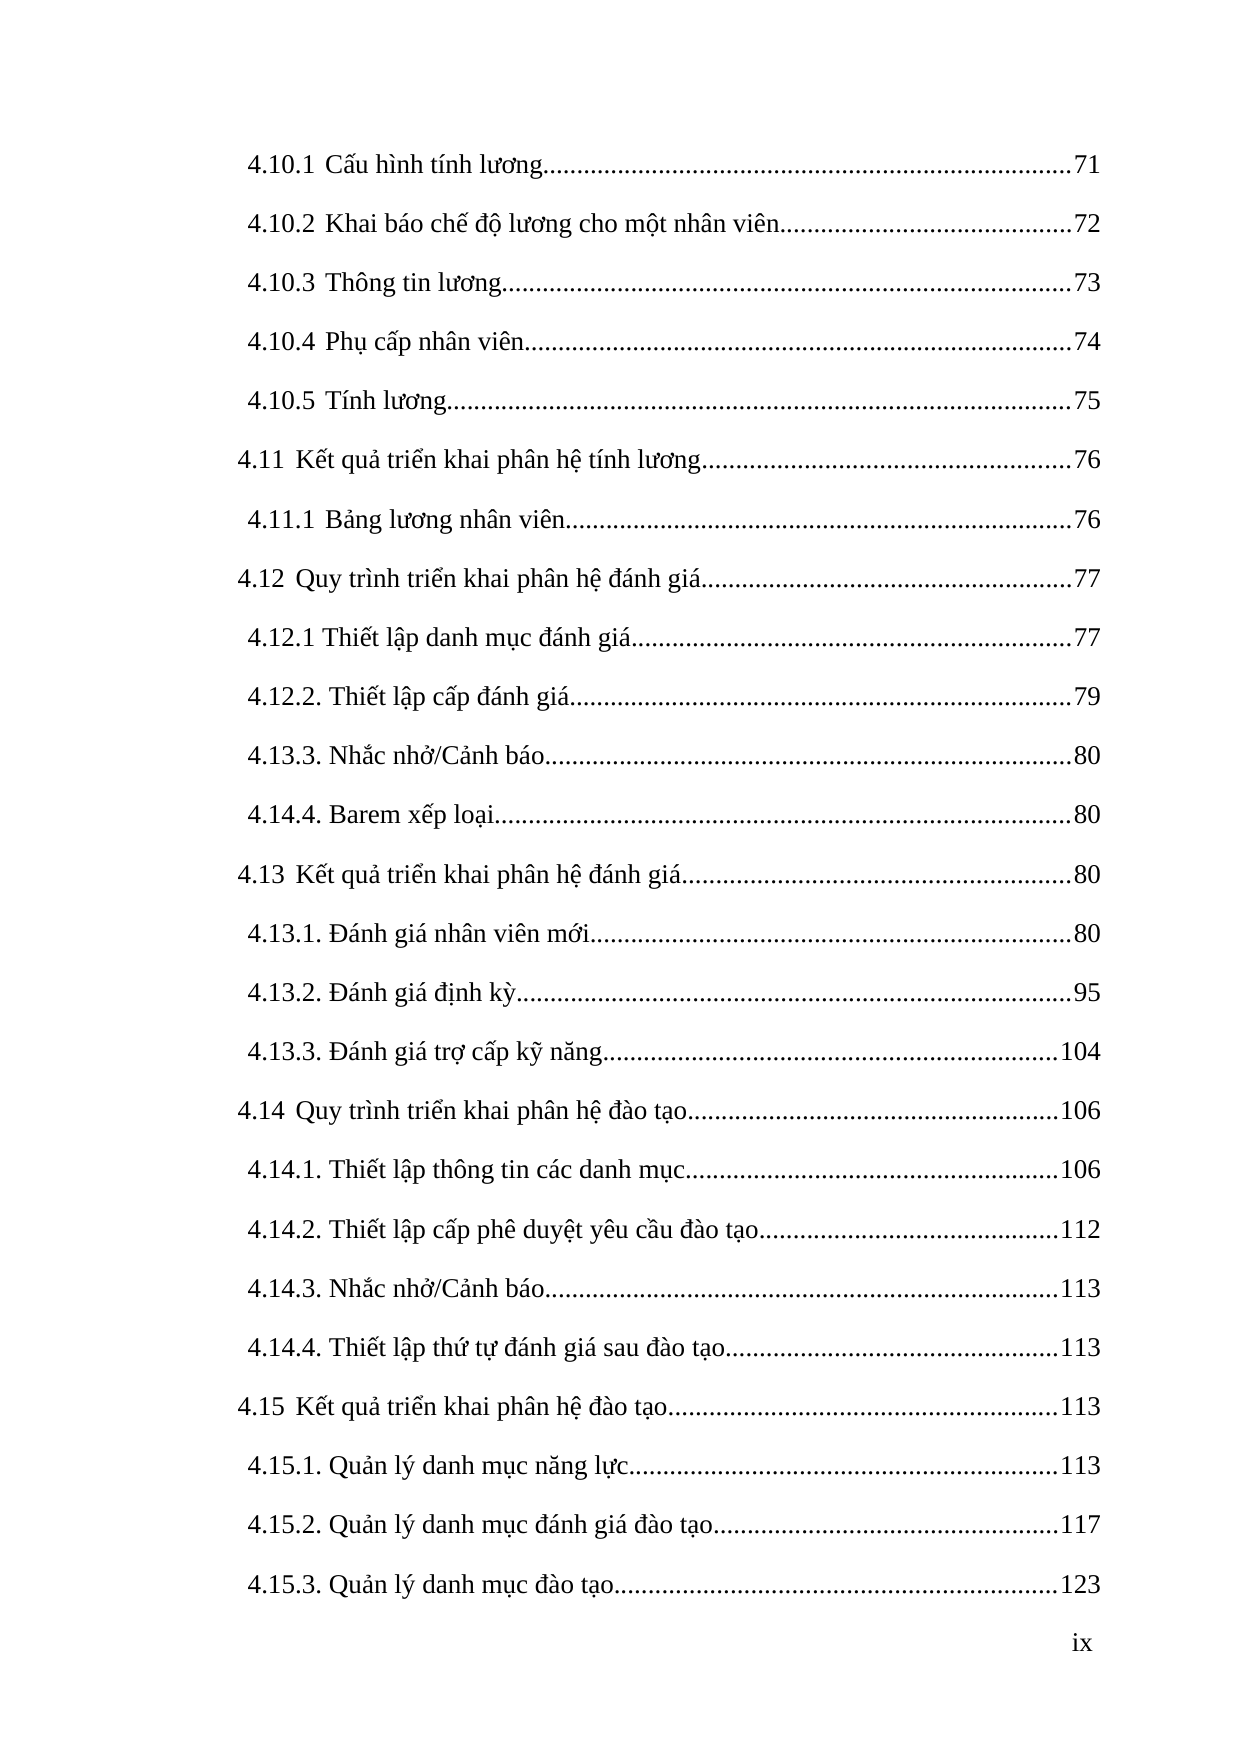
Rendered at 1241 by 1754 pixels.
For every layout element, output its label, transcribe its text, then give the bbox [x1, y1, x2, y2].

text 4.13.2. Đánh giá định kỳ 95 [247, 976, 1092, 1007]
text 4.15 Kết quả triển khai phân hệ đào tạo 113 [220, 1390, 1092, 1421]
text 4.13.3. Đánh giá trợ cấp kỹ năng 104 [247, 1035, 1092, 1066]
text 4.12.1 Thiết lập danh mục đánh giá 77 [247, 621, 1092, 652]
text 4.14.2. Thiết lập cấp phê duyệt yêu cầu đào tạo 112 [247, 1213, 1092, 1244]
text 4.13.3. Nhắc nhở/Cảnh báo 80 [247, 739, 1092, 771]
text 4.11 Kết quả triển khai phân hệ tính lương 76 [220, 443, 1092, 475]
text 4.15.2. Quản lý danh mục đánh giá đào tạo 117 [247, 1508, 1092, 1540]
text 4.12 Quy trình triển khai phân hệ đánh giá 77 [220, 562, 1092, 593]
text 4.14.4. Barem xếp loại 80 [247, 798, 1092, 830]
text 4.14.4. Thiết lập thứ tự đánh giá sau đào tạo 113 [247, 1331, 1092, 1362]
text 4.14 Quy trình triển khai phân hệ đào tạo 106 [220, 1094, 1092, 1126]
text 4.10.2 Khai báo chế độ lương cho một nhân viên 72 [247, 207, 1092, 238]
text 4.15.3. Quản lý danh mục đào tạo 123 [247, 1568, 1092, 1599]
text 4.14.3. Nhắc nhở/Cảnh báo 113 [247, 1272, 1092, 1303]
text 4.10.1 Cấu hình tính lương 71 [247, 148, 1092, 179]
text 4.10.4 Phụ cấp nhân viên 74 [247, 325, 1092, 356]
text 4.10.5 Tính lương 75 [247, 384, 1092, 416]
text 4.12.2. Thiết lập cấp đánh giá 79 [247, 680, 1092, 711]
text 4.11.1 Bảng lương nhân viên 76 [247, 503, 1092, 534]
text 4.15.1. Quản lý danh mục năng lực 113 [247, 1449, 1092, 1481]
text 4.14.1. Thiết lập thông tin các danh mục 106 [247, 1153, 1092, 1185]
text 4.13 Kết quả triển khai phân hệ đánh giá 80 [220, 858, 1092, 889]
text 4.13.1. Đánh giá nhân viên mới 80 [247, 917, 1092, 948]
text 4.10.3 Thông tin lương 73 [247, 266, 1092, 297]
